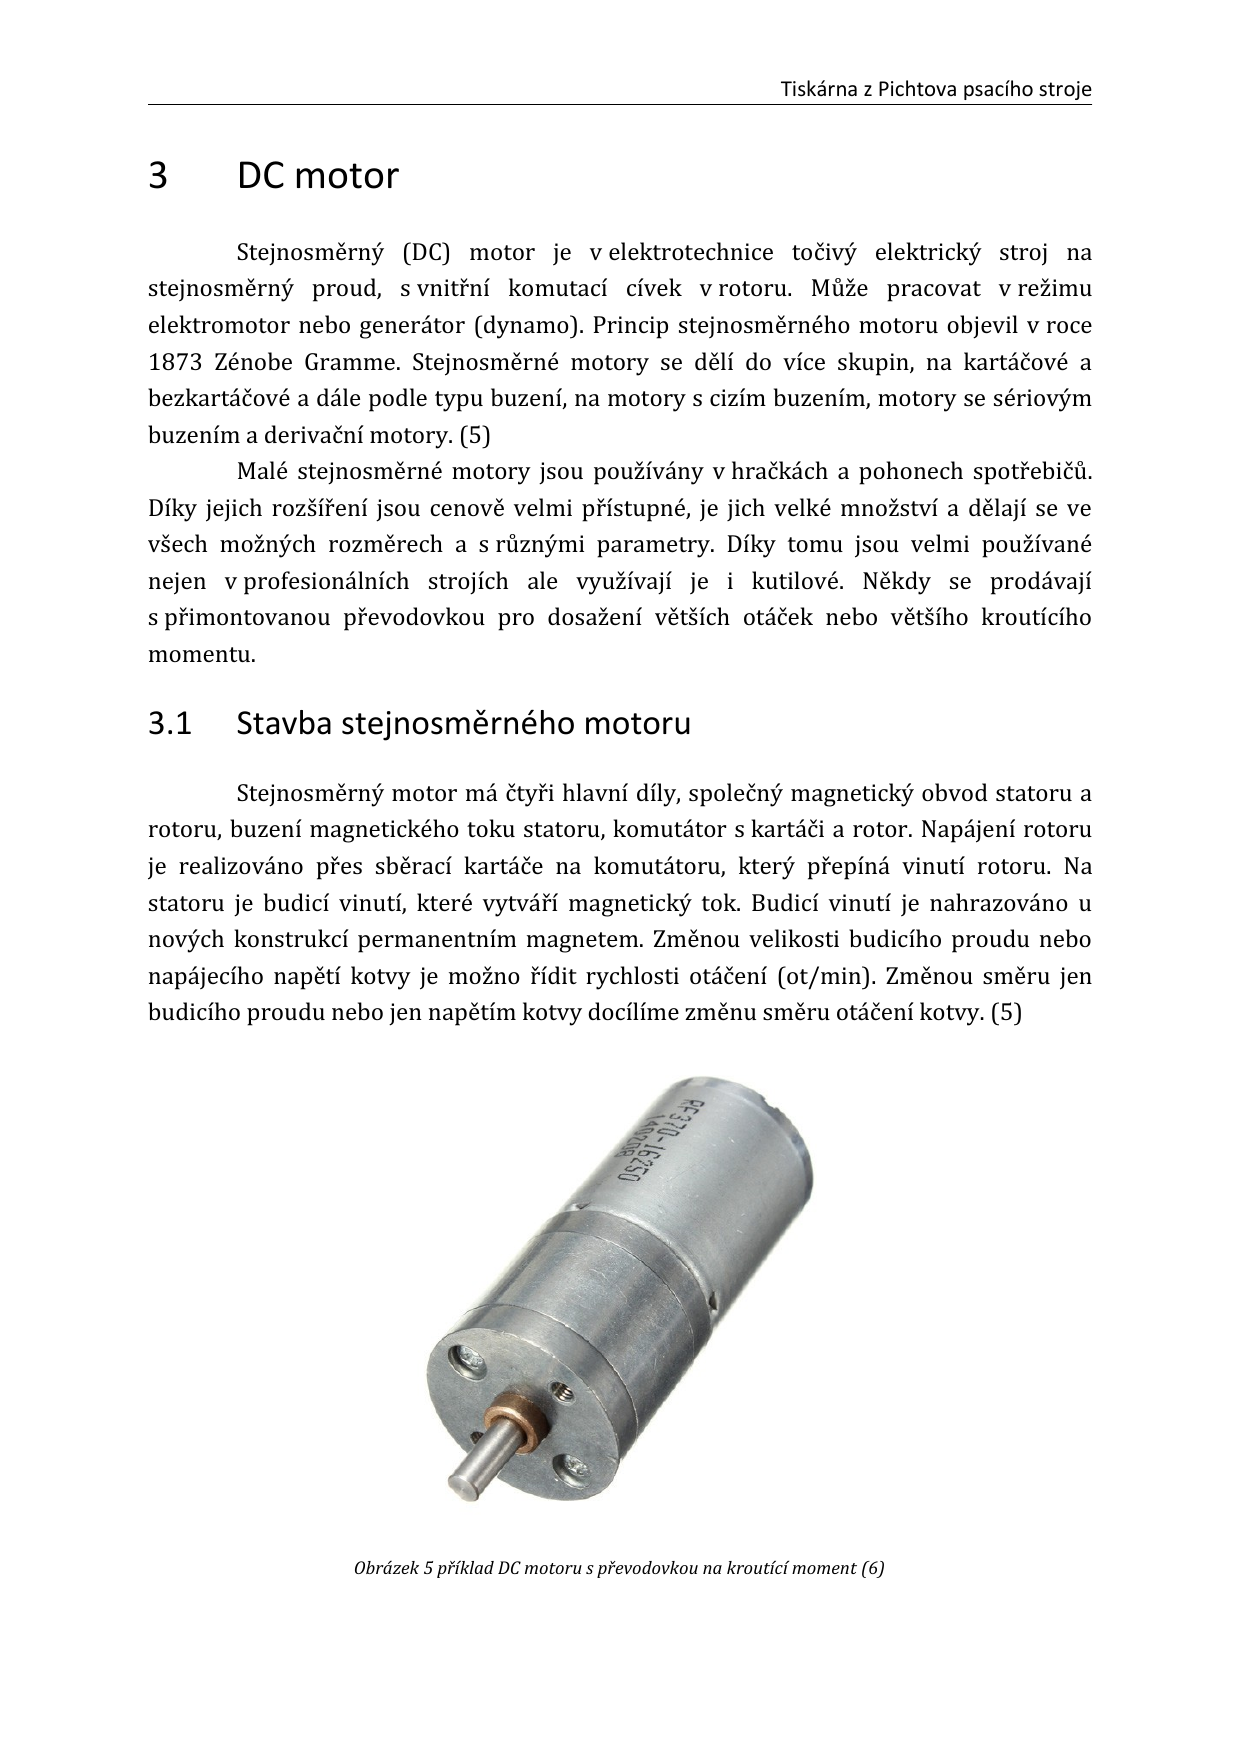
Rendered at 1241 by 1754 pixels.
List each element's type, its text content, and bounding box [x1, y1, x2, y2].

picture [362, 1033, 878, 1549]
text Stejnosměrný (DC) motor je v elektrotechnice točivý elektrický stroj na stejnosměrný proud, s vnitřní komutací cívek v rotoru. Může pracovat v režimu elektromotor nebo generátor (dynamo). Princip stejnosměrného motoru objevil v roce 1873 Zénobe Gramme. Stejnosměrné motory se dělí do více skupin, na kartáčové a bezkartáčové a dále podle typu buzení, na motory s cizím buzením, motory se sériovým buzením a derivační motory. [148, 236, 1092, 448]
text Malé stejnosměrné motory jsou používány v hračkách a pohonech spotřebičů. Díky jejich rozšíření jsou cenově velmi přístupné, je jich velké množství a dělají se ve všech možných rozměrech a s různými parametry. Díky tomu jsou velmi používané nejen v profesionálních strojích ale využívají je i kutilové. Někdy se prodávají s přimontovanou převodovkou pro dosažení větších otáček nebo většího kroutícího momentu. [148, 456, 1092, 668]
text Obrázek 5 příklad DC motoru s převodovkou na kroutící moment [148, 1556, 1092, 1578]
text Stejnosměrný motor má čtyři hlavní díly, společný magnetický obvod statoru a rotoru, buzení magnetického toku statoru, komutátor s kartáči a rotor. Napájení rotoru je realizováno přes sběrací kartáče na komutátoru, který přepíná vinutí rotoru. Na statoru je budicí vinutí, které vytváří magnetický tok. Budicí vinutí je nahrazováno u nových konstrukcí permanentním magnetem. Změnou velikosti budicího proudu nebo napájecího napětí kotvy je možno řídit rychlosti otáčení (ot/min). Změnou směru jen budicího proudu nebo jen napětím kotvy docílíme změnu směru otáčení kotvy. [148, 777, 1092, 1026]
subtitle Stavba stejnosměrného motoru [148, 700, 1092, 743]
subtitle DC motor [148, 148, 1092, 198]
